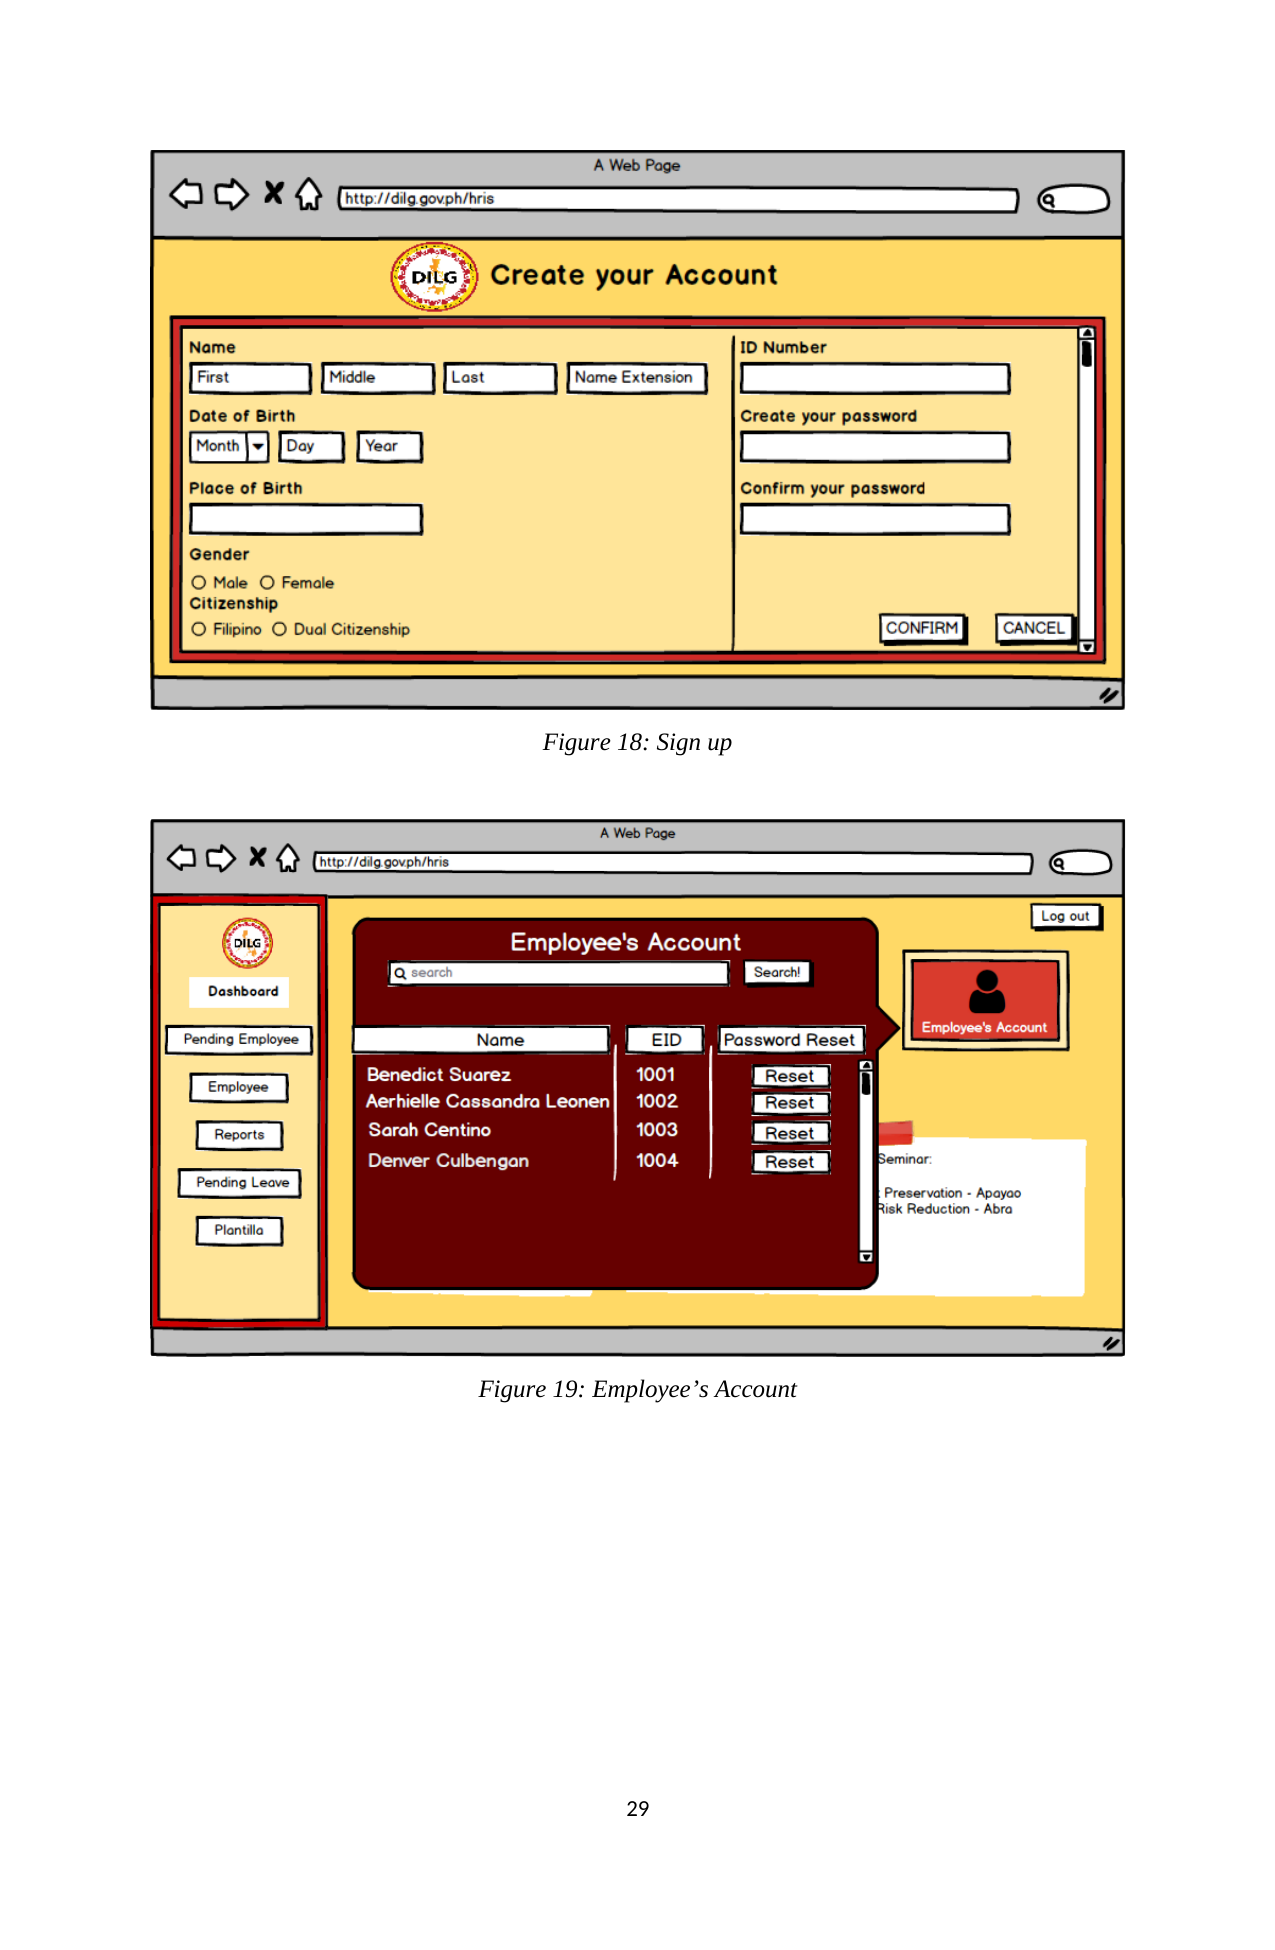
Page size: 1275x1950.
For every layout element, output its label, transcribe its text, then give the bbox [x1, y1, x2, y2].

picture [150, 819, 1125, 1357]
text Figure 19: Employee’s Account [150, 1374, 1125, 1403]
text Figure 18: Sign up [150, 727, 1125, 756]
picture [150, 150, 1125, 710]
